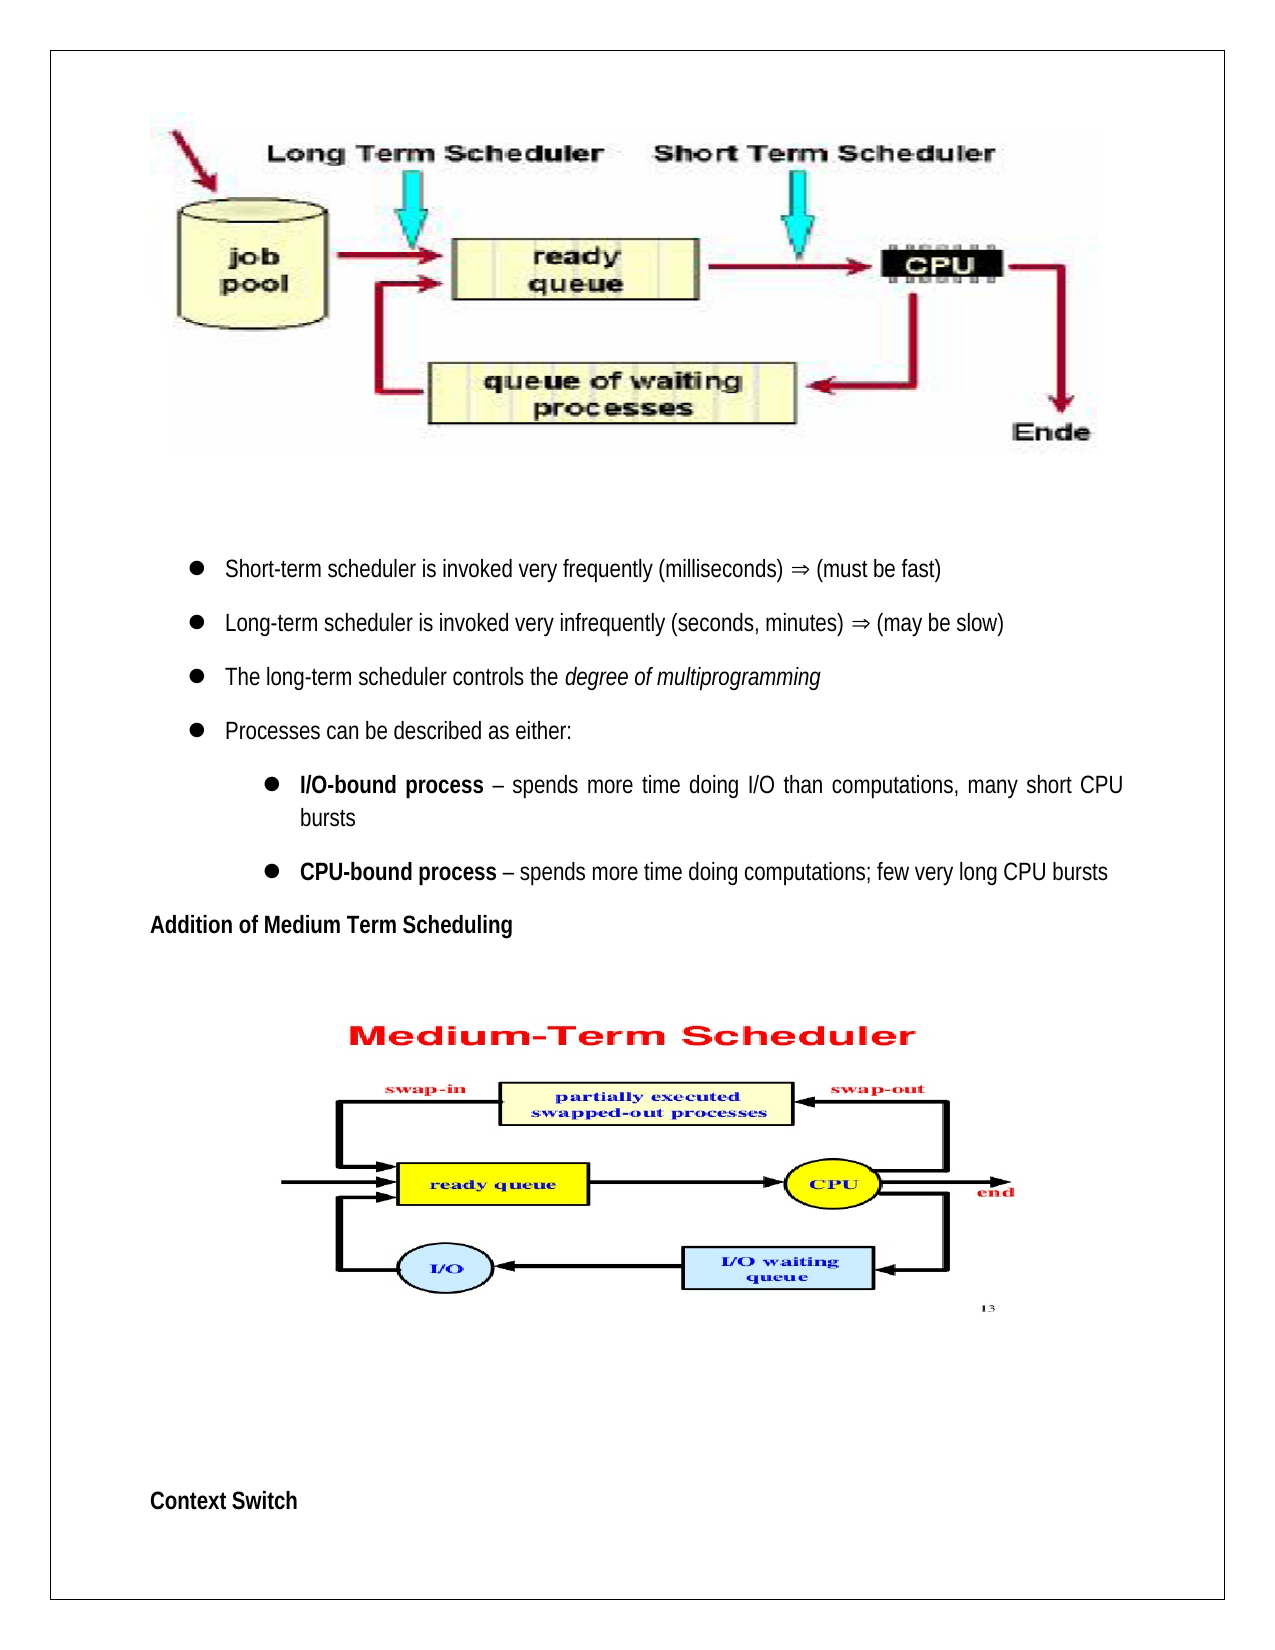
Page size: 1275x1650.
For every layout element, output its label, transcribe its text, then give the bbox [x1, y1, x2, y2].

list Long-term scheduler is invoked very infrequently (seconds, minutes) (may be slow) [187, 608, 1125, 637]
list CPU-bound process – spends more time doing computations; few very long CPU bursts [262, 856, 1125, 885]
list The long-term scheduler controls the degree of multiprogramming [187, 662, 1125, 691]
list Short-term scheduler is invoked very frequently (milliseconds) (must be fast) [187, 554, 1125, 583]
text Context Switch [150, 1486, 1125, 1514]
text Addition of Medium Term Scheduling [150, 910, 1125, 939]
list Processes can be described as either: [187, 716, 1125, 744]
picture [150, 112, 1115, 475]
picture [150, 964, 1115, 1354]
list I/O-bound process – spends more time doing I/O than computations, many short CPU bursts [262, 769, 1125, 831]
